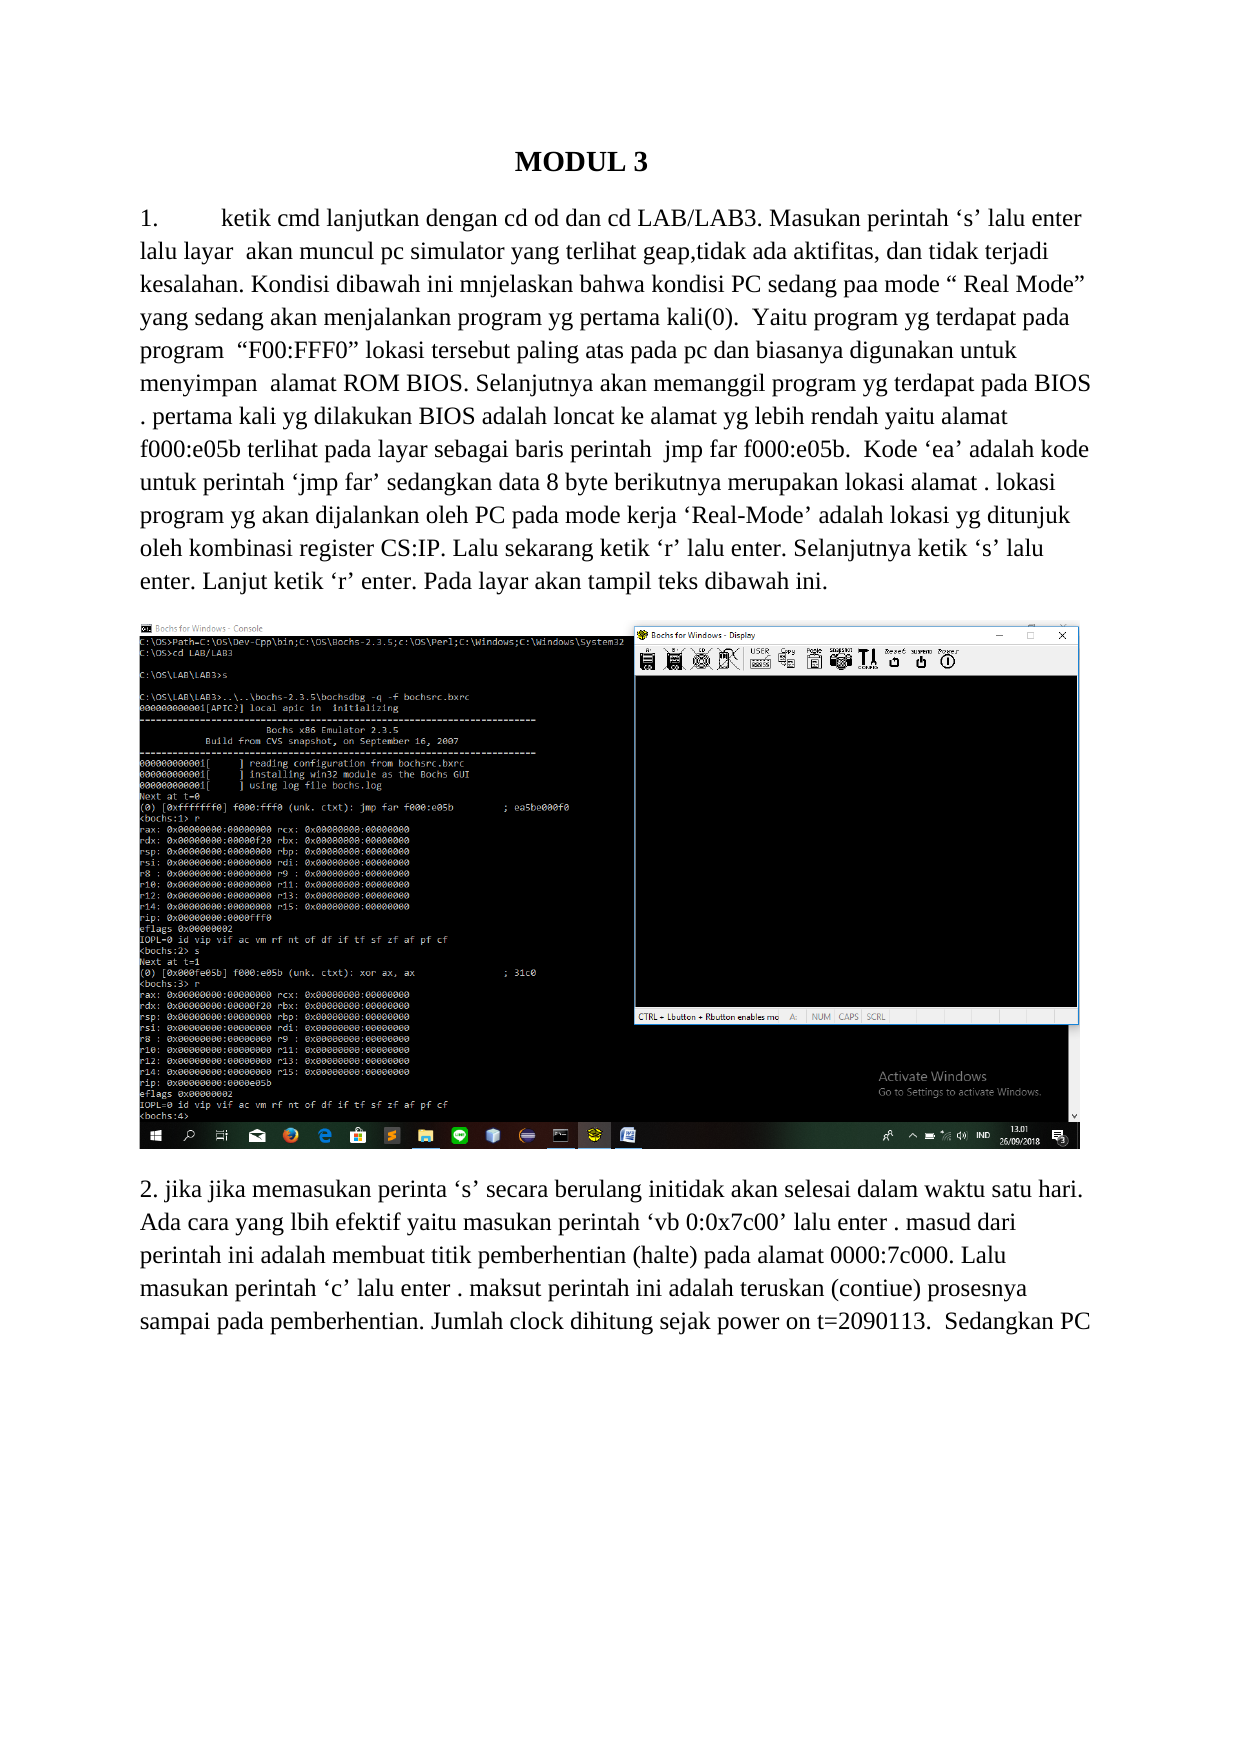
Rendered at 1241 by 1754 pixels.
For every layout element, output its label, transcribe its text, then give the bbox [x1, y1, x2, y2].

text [139, 1174, 1096, 1335]
text 1. ketik cmd lanjutkan dengan cd od dan cd LAB/LAB3. Masukan perintah ‘s’ lalu enter lalu layar akan muncul pc simulator yang terlihat geap,tidak ada aktifitas, dan tidak terjadi kesalahan. Kondisi dibawah ini mnjelaskan bahwa kondisi PC sedang paa mode “ Real Mode” yang sedang akan menjalankan program yg pertama kali(0). Yaitu program yg terdapat pada program “F00:FFF0” lokasi tersebut paling atas pada pc dan biasanya digunakan untuk menyimpan alamat ROM BIOS. Selanjutnya akan memanggil program yg terdapat pada BIOS . pertama kali yg dilakukan BIOS adalah loncat ke alamat yg lebih rendah yaitu alamat f000:e05b terlihat pada layar sebagai baris perintah jmp far f000:e05b. Kode ‘ea’ adalah kode untuk perintah ‘jmp far’ sedangkan data 8 byte berikutnya merupakan lokasi alamat . lokasi program yg akan dijalankan oleh PC pada mode kerja ‘Real-Mode’ adalah lokasi yg ditunjuk oleh kombinasi register CS:IP. Lalu sekarang ketik ‘r’ lalu enter. Selanjutnya ketik ‘s’ lalu enter. Lanjut ketik ‘r’ enter. Pada layar akan tampil teks dibawah ini. [139, 203, 1096, 595]
text MODUL 3 [439, 144, 1096, 177]
picture [139, 620, 1080, 1149]
